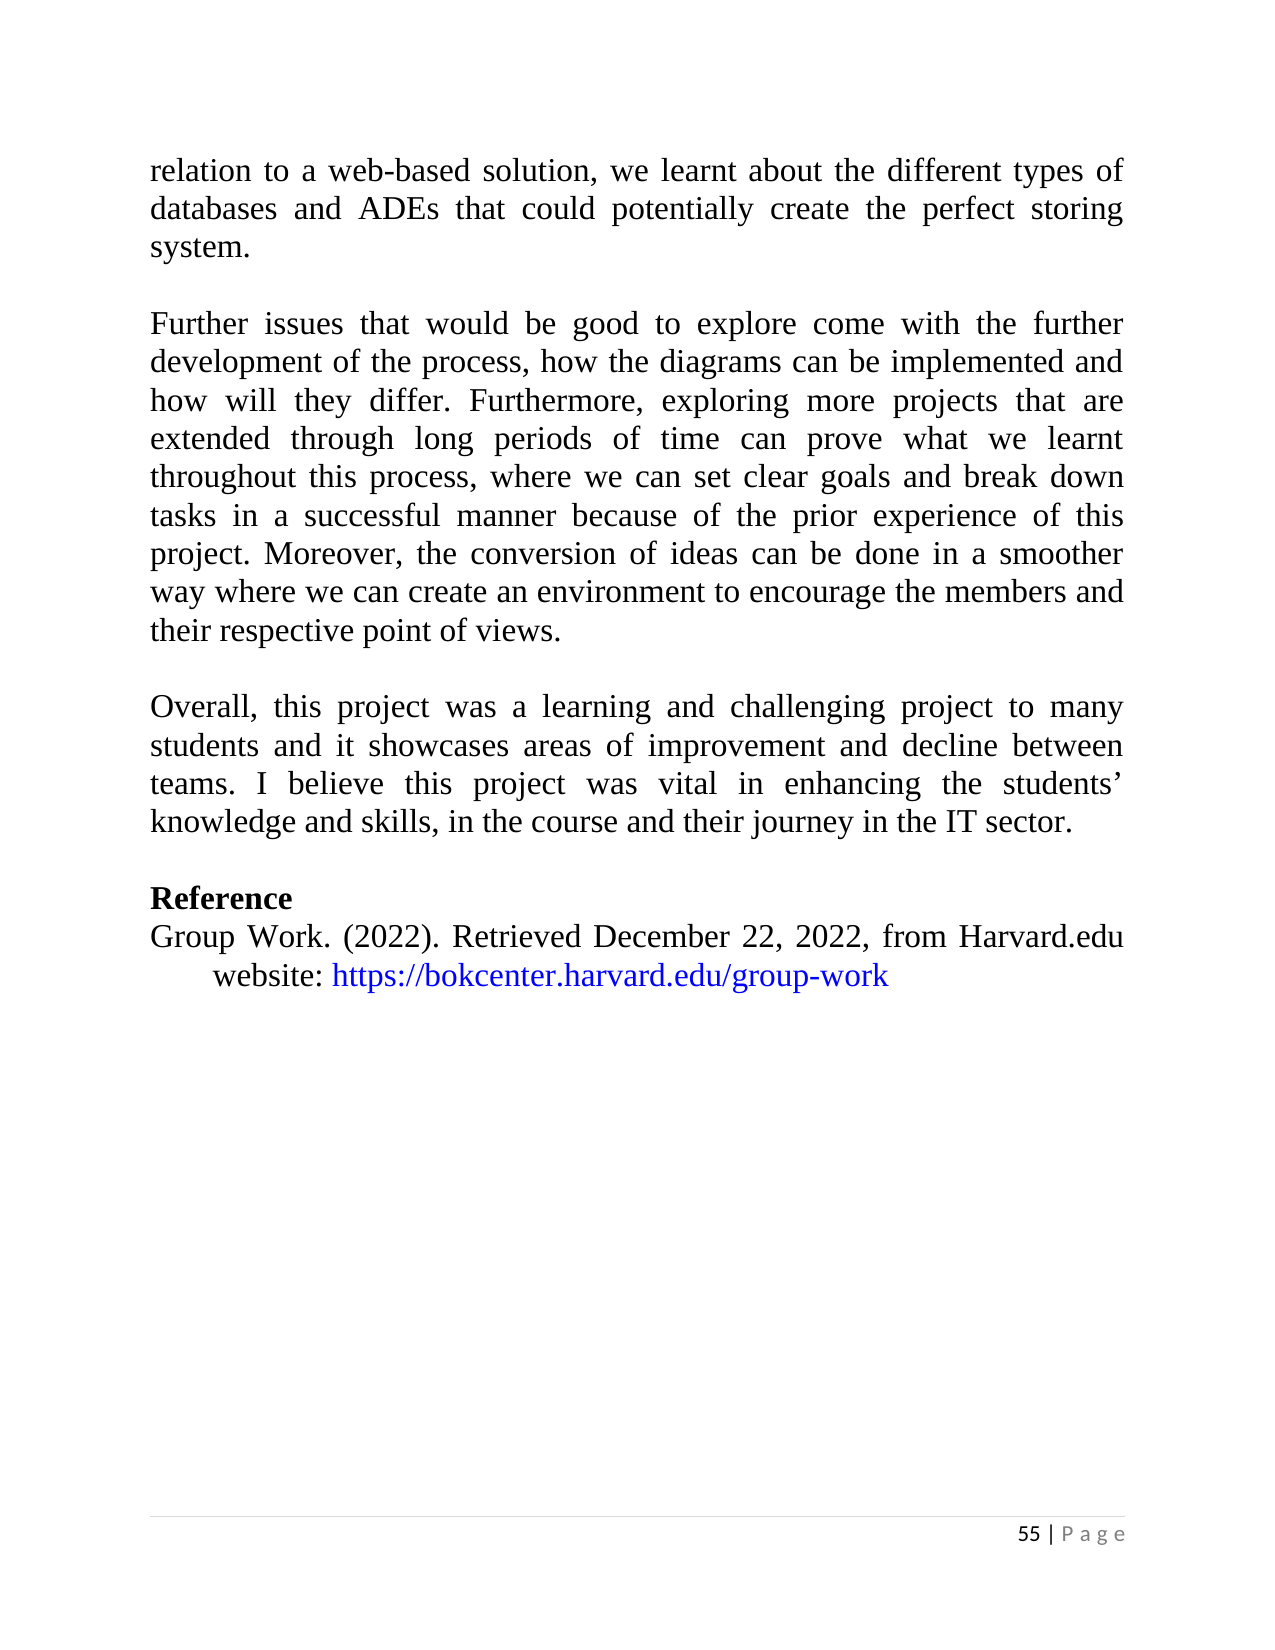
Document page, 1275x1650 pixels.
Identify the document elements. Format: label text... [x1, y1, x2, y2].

text Overall, this project was a learning and challenging project to many students and it showcases areas of improvement and decline between teams. I believe this project was vital in enhancing the students’ knowledge and skills, in the course and their journey in the IT sector. [150, 687, 1125, 840]
text Further issues that would be good to explore come with the further development of the process, how the diagrams can be implemented and how will they differ. Furthermore, exploring more projects that are extended through long periods of time can prove what we learnt throughout this process, where we can set clear goals and break down tasks in a successful manner because of the prior experience of this project. Moreover, the conversion of ideas can be done in a smoother way where we can create an environment to encourage the members and their respective point of views. [150, 303, 1125, 648]
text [150, 150, 1125, 265]
text Group Work. (2022). Retrieved December 22, 2022, from Harvard.edu website: https://bokcenter.harvard.edu/group-work [150, 917, 1125, 993]
text Reference [150, 878, 1125, 917]
